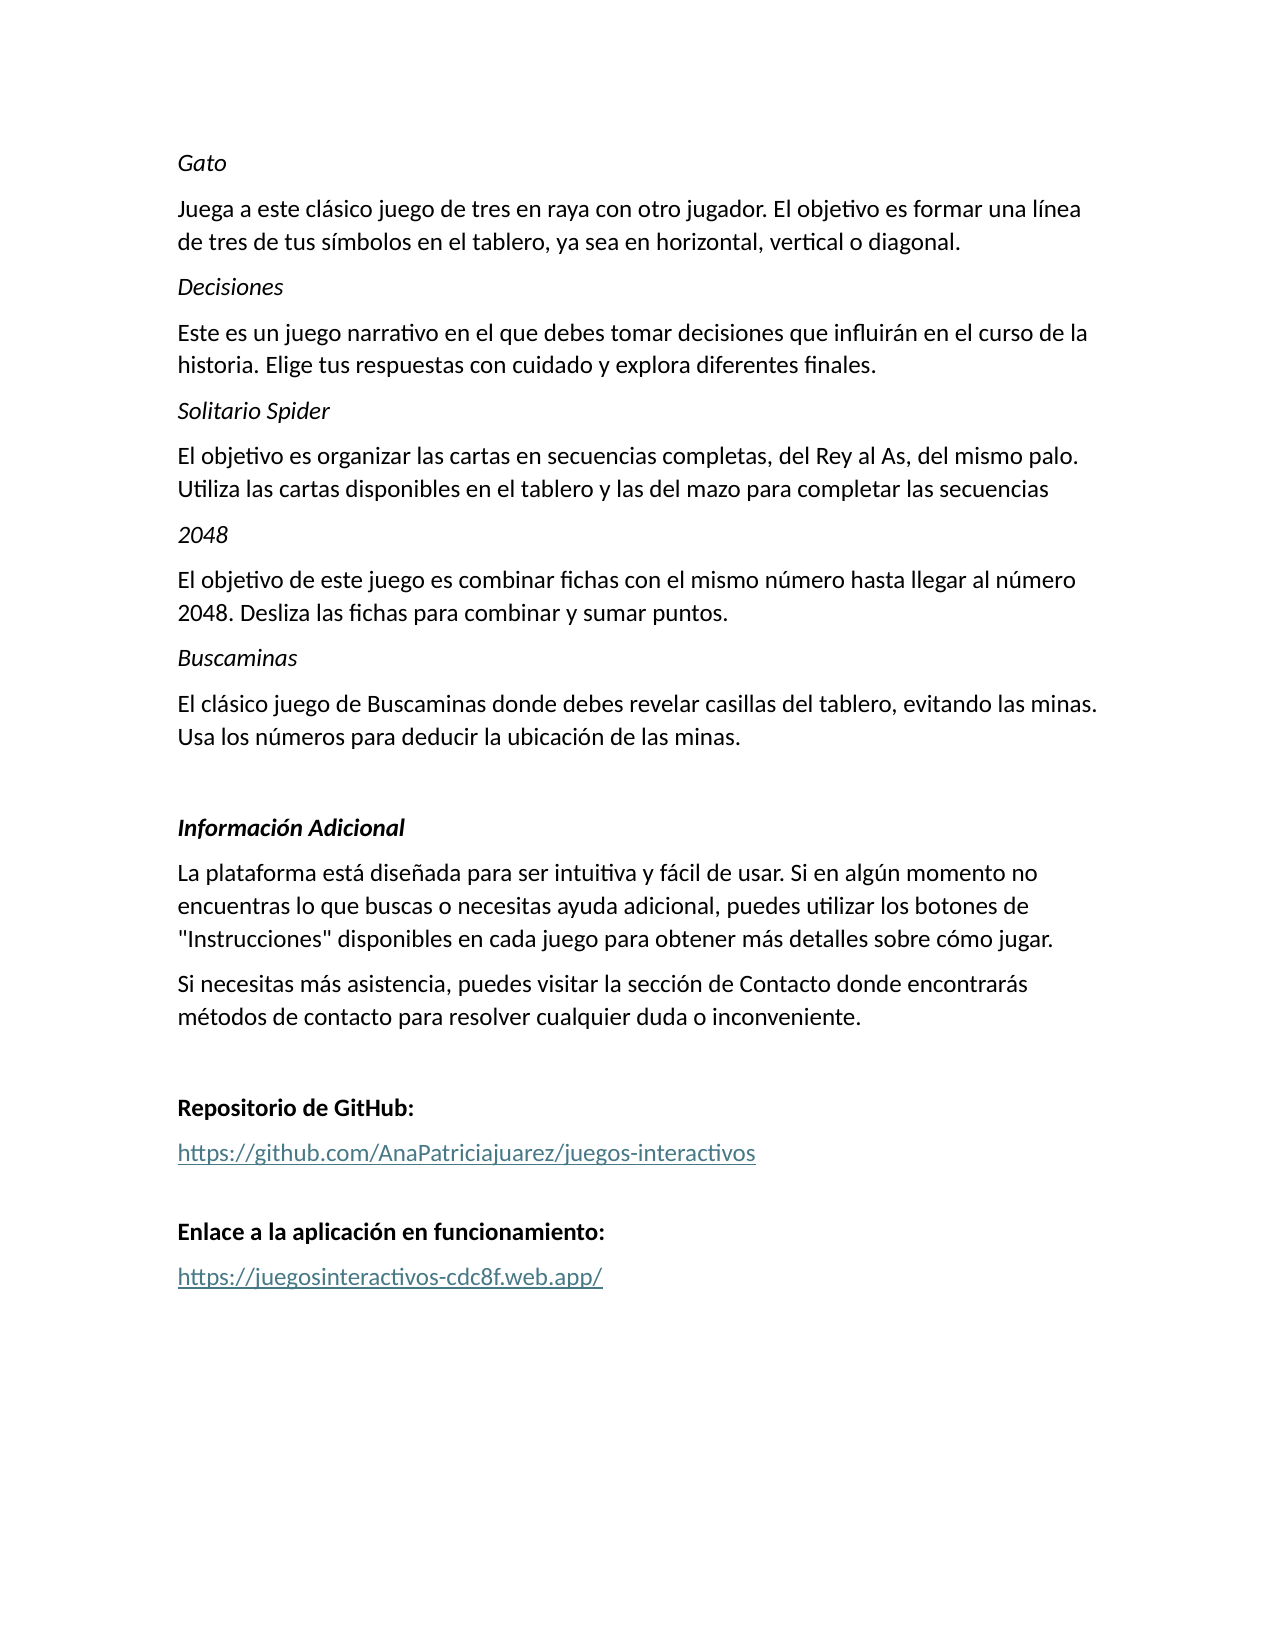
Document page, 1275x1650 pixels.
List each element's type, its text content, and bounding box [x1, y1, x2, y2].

text El clásico juego de Buscaminas donde debes revelar casillas del tablero, evitando las minas. Usa los números para deducir la ubicación de las minas. [177, 688, 1104, 751]
text 2048 [177, 519, 1104, 549]
text Buscaminas [177, 643, 1104, 673]
text Este es un juego narrativo en el que debes tomar decisiones que influirán en el curso de la historia. Elige tus respuestas con cuidado y explora diferentes finales. [177, 317, 1104, 380]
text Decisiones [177, 271, 1104, 302]
text Si necesitas más asistencia, puedes visitar la sección de Contacto donde encontrarás métodos de contacto para resolver cualquier duda o inconveniente. [177, 968, 1104, 1032]
text Solitario Spider [177, 395, 1104, 426]
text Gato [177, 148, 1104, 178]
text El objetivo es organizar las cartas en secuencias completas, del Rey al As, del mismo palo. Utiliza las cartas disponibles en el tablero y las del mazo para completar las secuencias [177, 441, 1104, 504]
text El objetivo de este juego es combinar fichas con el mismo número hasta llegar al número 2048. Desliza las fichas para combinar y sumar puntos. [177, 564, 1104, 628]
text https://juegosinteractivos-cdc8f.web.app/ [177, 1261, 1104, 1292]
text Información Adicional [177, 812, 1104, 842]
text Repositorio de GitHub: [177, 1092, 1104, 1123]
text Juega a este clásico juego de tres en raya con otro jugador. El objetivo es formar una línea de tres de tus símbolos en el tablero, ya sea en horizontal, vertical o diagonal. [177, 193, 1104, 256]
text Enlace a la aplicación en funcionamiento: [177, 1183, 1104, 1246]
text La plataforma está diseñada para ser intuitiva y fácil de usar. Si en algún momento no encuentras lo que buscas o necesitas ayuda adicional, puedes utilizar los botones de "Instrucciones" disponibles en cada juego para obtener más detalles sobre cómo jugar. [177, 857, 1104, 953]
text https://github.com/AnaPatriciajuarez/juegos-interactivos [177, 1138, 1104, 1168]
